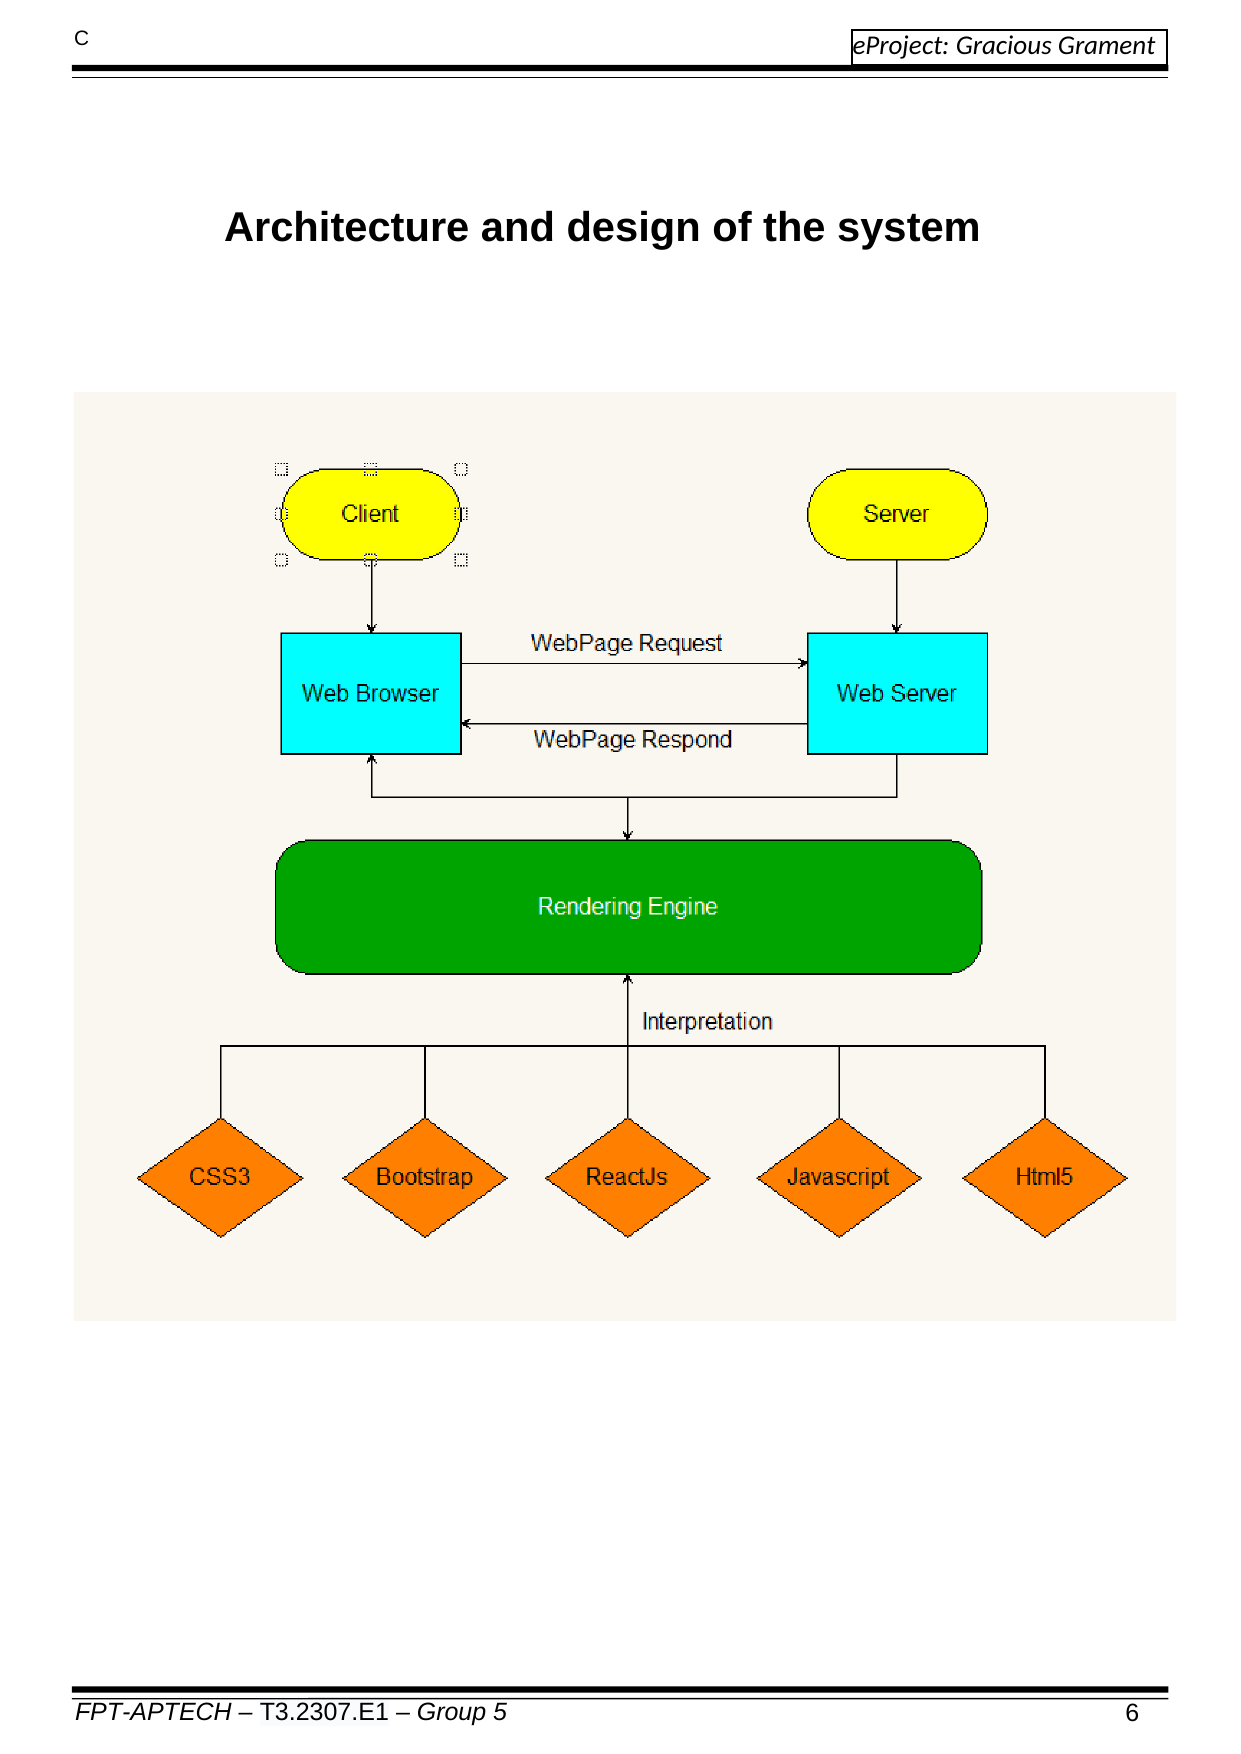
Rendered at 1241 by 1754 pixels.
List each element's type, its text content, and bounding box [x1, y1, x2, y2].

subtitle Architecture and design of the system [149, 203, 1176, 251]
picture [73, 392, 1177, 1321]
